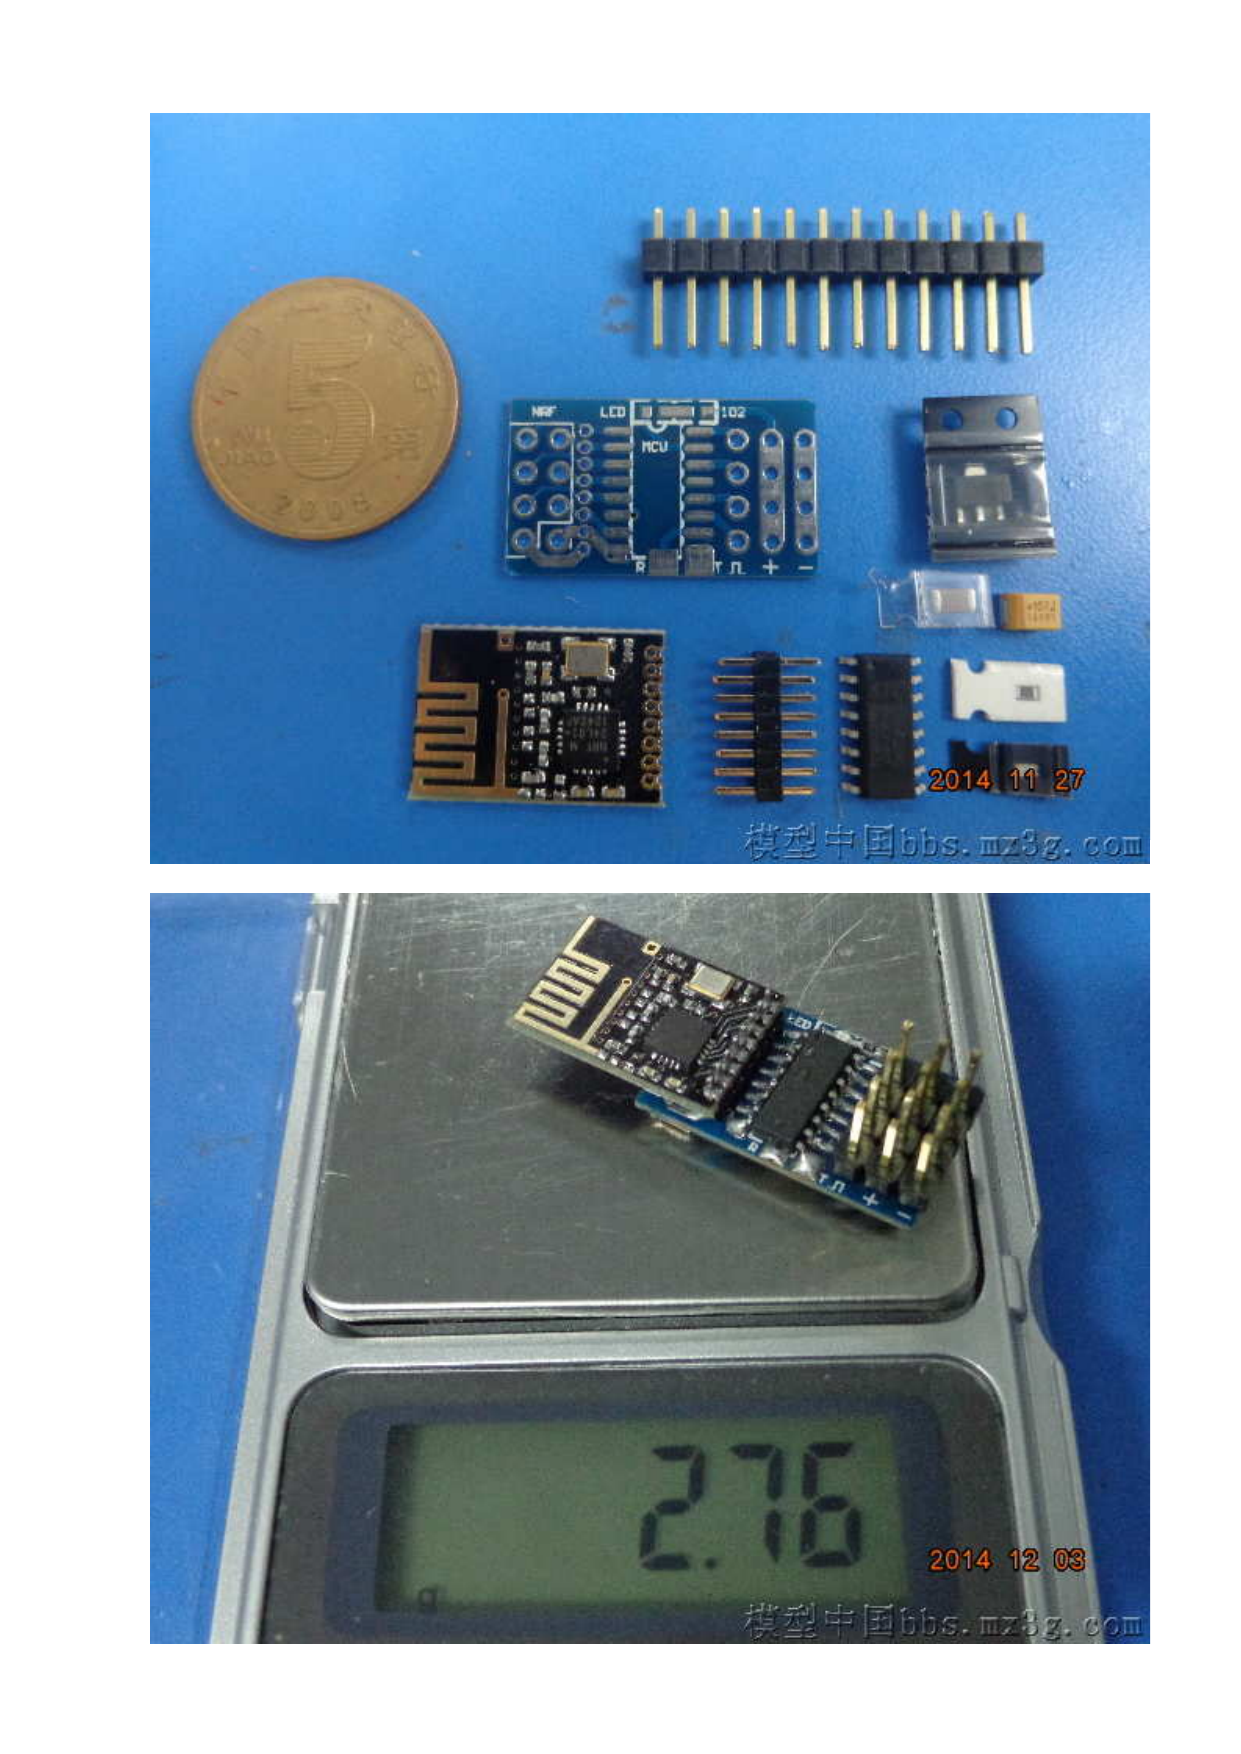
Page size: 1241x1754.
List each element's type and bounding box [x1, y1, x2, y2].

picture [150, 893, 1150, 1644]
text [150, 81, 1165, 1673]
picture [150, 113, 1150, 864]
